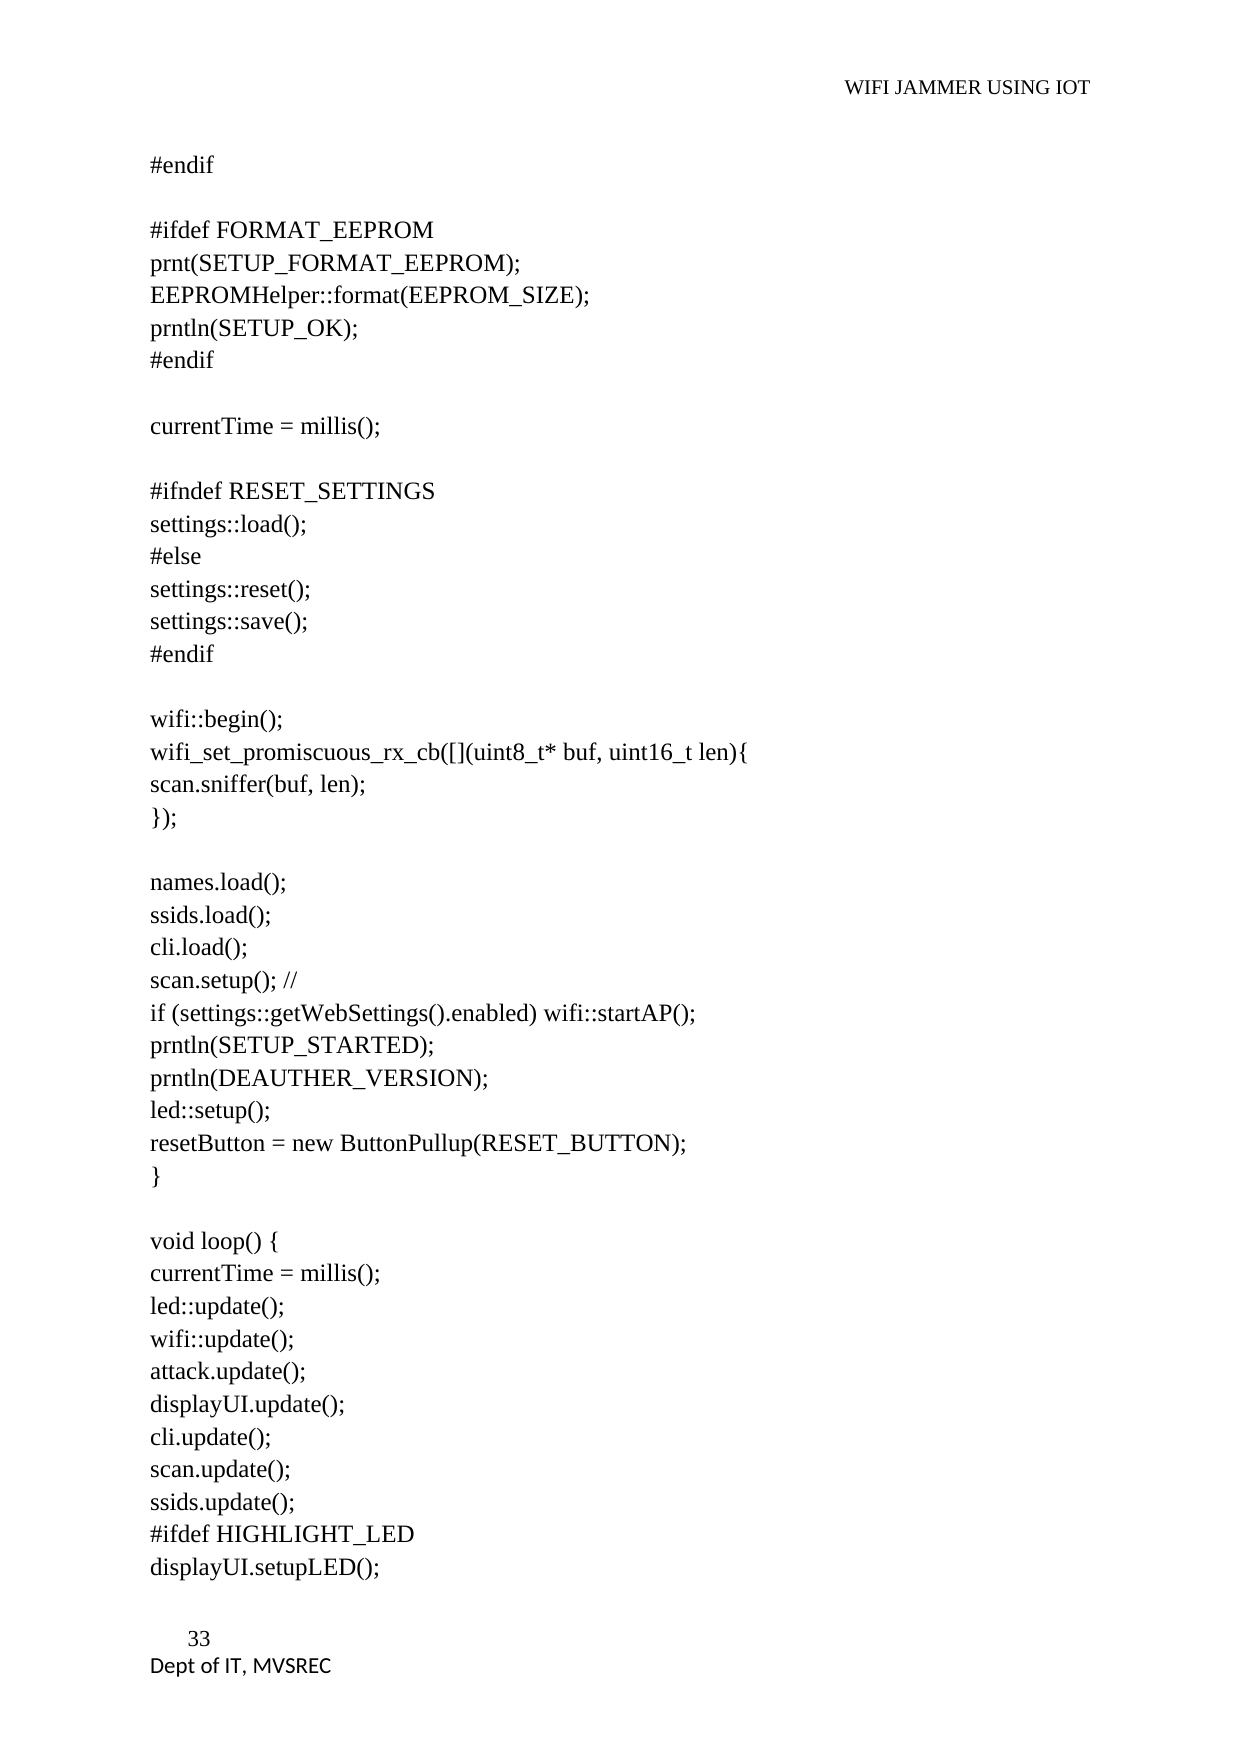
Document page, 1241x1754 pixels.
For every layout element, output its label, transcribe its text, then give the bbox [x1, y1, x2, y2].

text scan.setup(); // [150, 965, 1090, 994]
text cli.load(); [150, 932, 1090, 961]
text EEPROMHelper::format(EEPROM_SIZE); [150, 280, 1090, 309]
text scan.sniffer(buf, len); [150, 769, 1090, 798]
text #ifdef FORMAT_EEPROM [150, 215, 1090, 244]
text settings::load(); [150, 509, 1090, 537]
text currentTime = millis(); [150, 411, 1090, 439]
text prntln(SETUP_OK); [150, 313, 1090, 342]
text #ifndef RESET_SETTINGS [150, 476, 1090, 505]
text prntln(SETUP_STARTED); [150, 1030, 1090, 1059]
text #endif [150, 346, 1090, 374]
text led::update(); [150, 1291, 1090, 1320]
text resetButton = new ButtonPullup(RESET_BUTTON); [150, 1128, 1090, 1157]
text ssids.load(); [150, 900, 1090, 929]
text attack.update(); [150, 1356, 1090, 1385]
text }); [150, 802, 1090, 831]
text #else [150, 541, 1090, 570]
text ssids.update(); [150, 1487, 1090, 1516]
text if (settings::getWebSettings().enabled) wifi::startAP(); [150, 998, 1090, 1026]
text #endif [150, 150, 1090, 179]
text void loop() { [150, 1226, 1090, 1255]
text led::setup(); [150, 1096, 1090, 1124]
text names.load(); [150, 867, 1090, 896]
text #endif [150, 639, 1090, 668]
text wifi_set_promiscuous_rx_cb([](uint8_t* buf, uint16_t len){ [150, 737, 1090, 766]
text wifi::update(); [150, 1324, 1090, 1352]
text currentTime = millis(); [150, 1258, 1090, 1287]
text prntln(DEAUTHER_VERSION); [150, 1063, 1090, 1092]
text displayUI.update(); [150, 1389, 1090, 1418]
text wifi::begin(); [150, 704, 1090, 733]
text prnt(SETUP_FORMAT_EEPROM); [150, 248, 1090, 277]
text } [150, 1161, 1090, 1189]
text displayUI.setupLED(); [150, 1552, 1090, 1581]
text cli.update(); [150, 1422, 1090, 1450]
text settings::save(); [150, 606, 1090, 635]
text #ifdef HIGHLIGHT_LED [150, 1519, 1090, 1548]
text scan.update(); [150, 1454, 1090, 1483]
text settings::reset(); [150, 574, 1090, 603]
